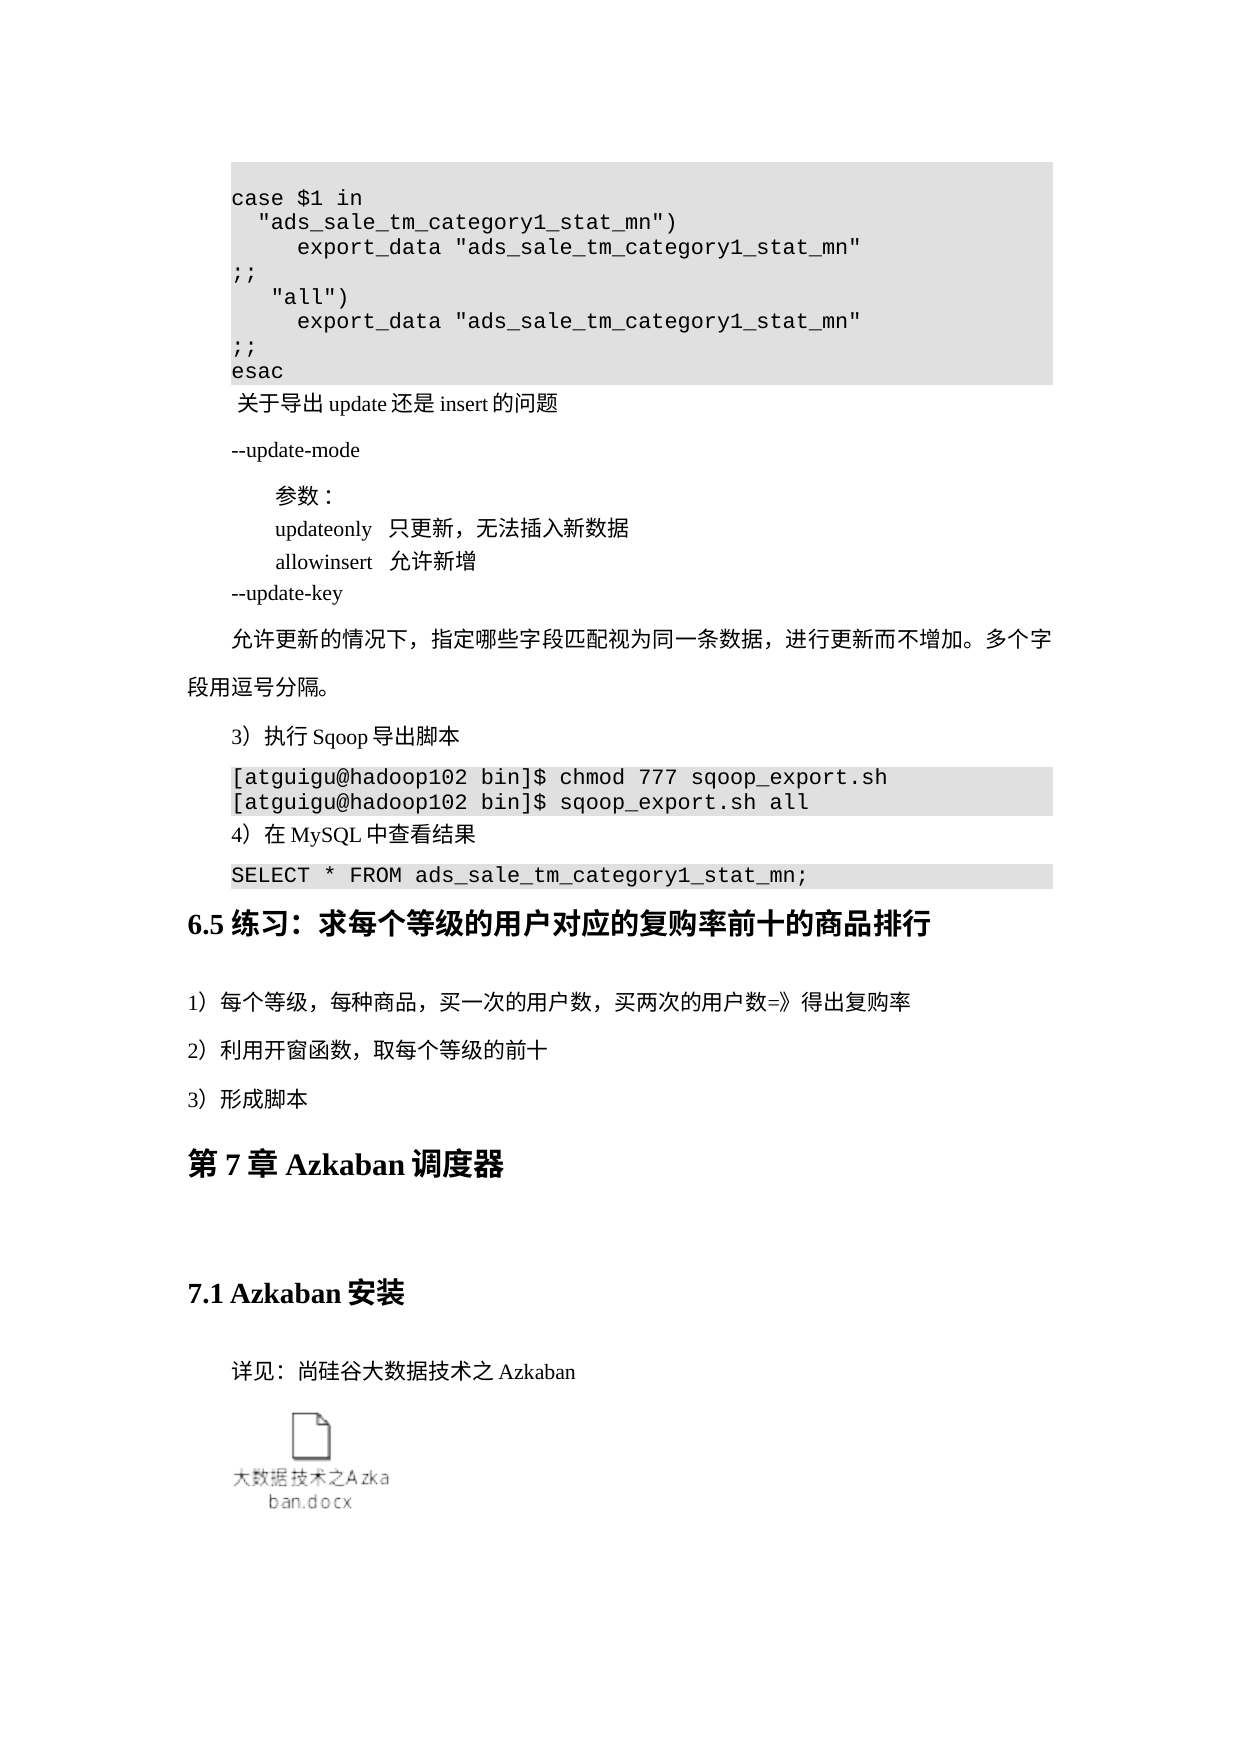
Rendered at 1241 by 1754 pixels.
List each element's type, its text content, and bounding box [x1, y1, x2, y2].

text ;; [231, 261, 1053, 286]
text [atguigu@hadoop102 bin]$ chmod 777 sqoop_export.sh [231, 767, 1053, 791]
text 关于导出update还是insert的问题 [187, 385, 1053, 418]
text 3）执行Sqoop导出脚本 [187, 718, 1053, 751]
text ;; [231, 336, 1053, 360]
text 1）每个等级，每种商品，买一次的用户数，买两次的用户数=》得出复购率 [187, 985, 1053, 1017]
text case $1 in [231, 187, 1053, 212]
text [atguigu@hadoop102 bin]$ sqoop_export.sh all [231, 791, 1053, 816]
text "ads_sale_tm_category1_stat_mn") [231, 212, 1053, 236]
text 4）在MySQL中查看结果 [187, 816, 1053, 849]
subtitle 7.1 Azkaban安装 [187, 1258, 1053, 1323]
text --update-mode [187, 433, 1053, 466]
text --update-key [187, 576, 1053, 608]
text 参数 ： [231, 478, 1053, 511]
text 3）形成脚本 [187, 1081, 1053, 1114]
text 2）利用开窗函数，取每个等级的前十 [187, 1033, 1053, 1066]
text 详见：尚硅谷大数据技术之Azkaban [187, 1353, 1053, 1386]
text SELECT * FROM ads_sale_tm_category1_stat_mn; [231, 864, 1053, 889]
subtitle 第7章 Azkaban调度器 [187, 1130, 1053, 1195]
subtitle 6.5 练习：求每个等级的用户对应的复购率前十的商品排行 [187, 889, 1053, 954]
text "all") [231, 286, 1053, 311]
text export_data "ads_sale_tm_category1_stat_mn" [231, 236, 1053, 261]
text esac [231, 360, 1053, 385]
text 允许更新的情况下，指定哪些字段匹配视为同一条数据，进行更新而不增加。多个字段用逗号分隔。 [187, 621, 1053, 702]
text export_data "ads_sale_tm_category1_stat_mn" [231, 311, 1053, 336]
text allowinsert 允许新增 [187, 543, 1053, 576]
text updateonly 只更新，无法插入新数据 [231, 511, 1053, 543]
